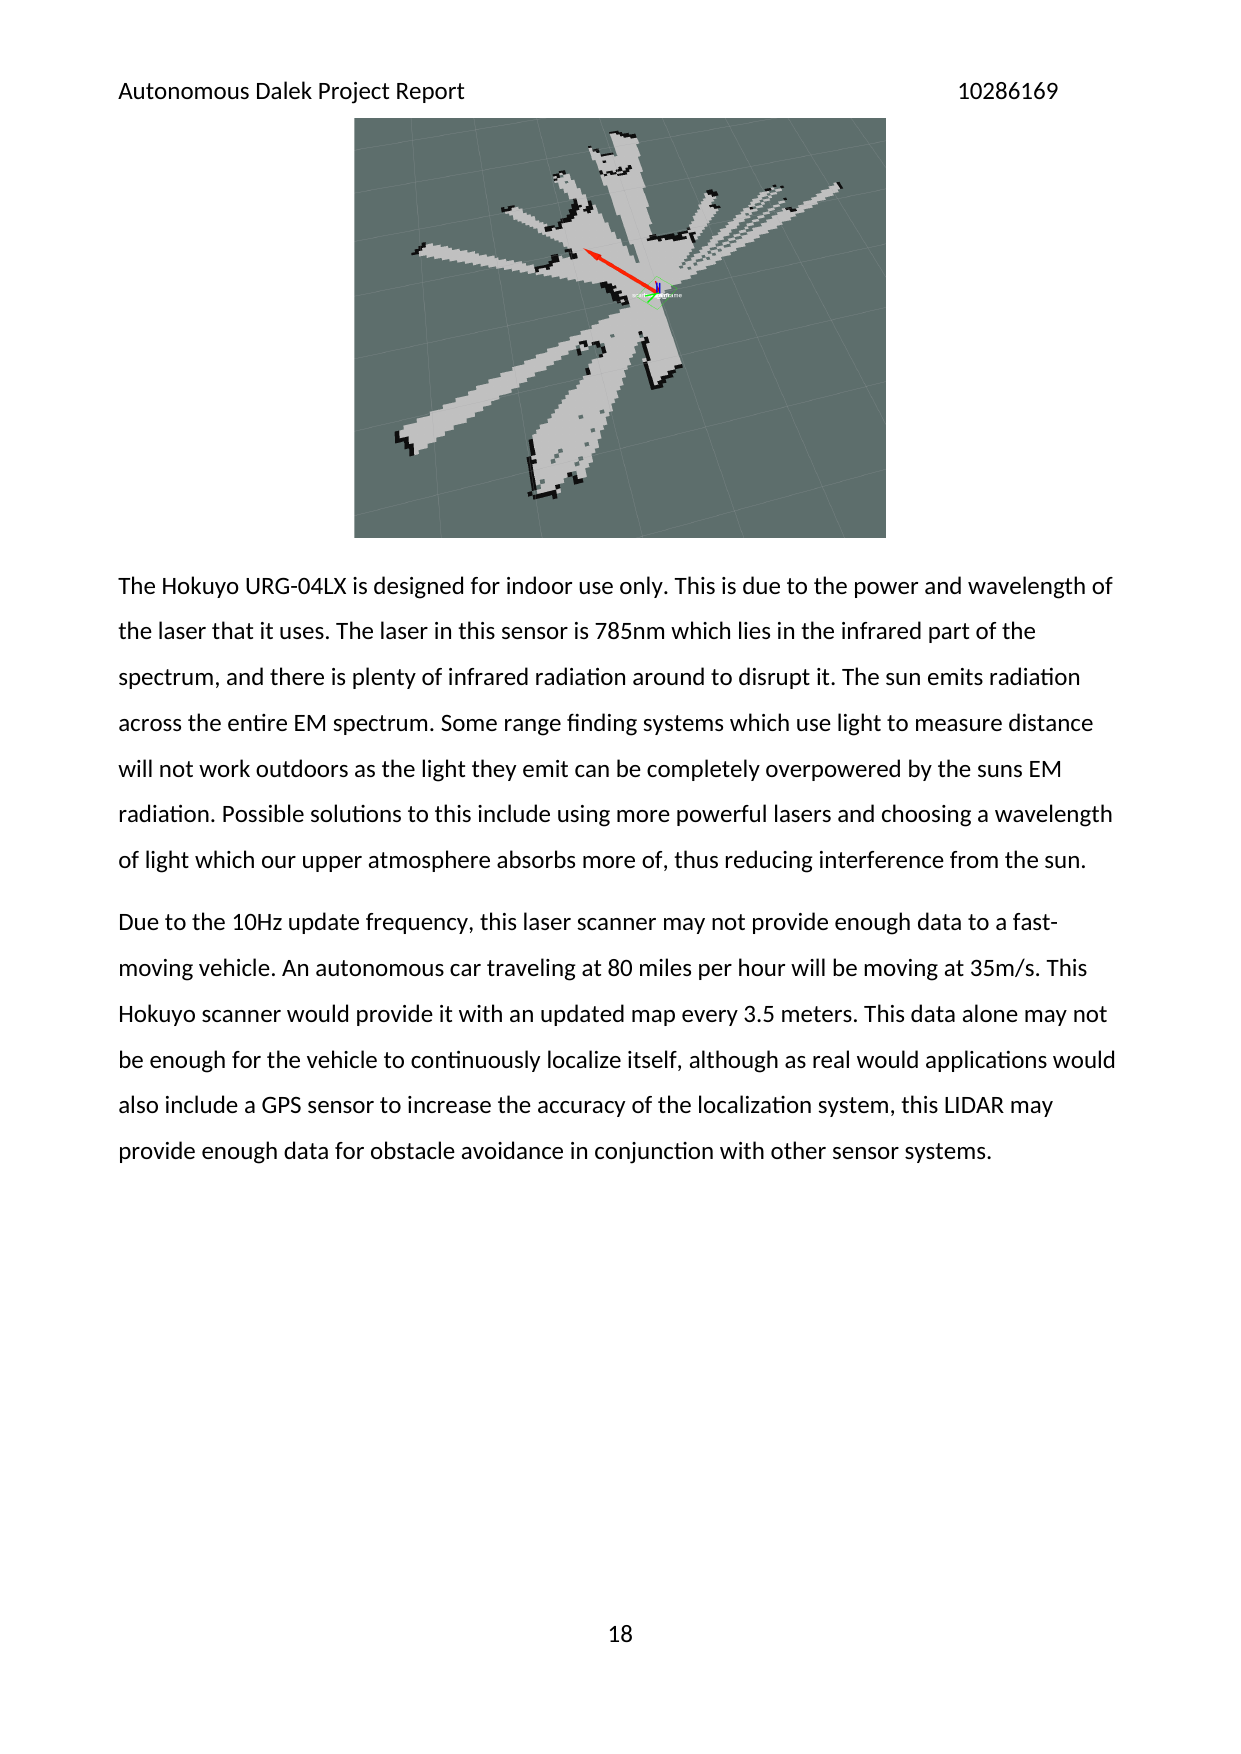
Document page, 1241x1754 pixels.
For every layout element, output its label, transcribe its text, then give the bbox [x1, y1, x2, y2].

picture [354, 118, 886, 538]
text Due to the 10Hz update frequency, this laser scanner may not provide enough data to a fast-moving vehicle. An autonomous car traveling at 80 miles per hour will be moving at 35m/s. This Hokuyo scanner would provide it with an updated map every 3.5 meters. This data alone may not be enough for the vehicle to continuously localize itself, although as real would applications would also include a GPS sensor to increase the accuracy of the localization system, this LIDAR may provide enough data for obstacle avoidance in conjunction with other sensor systems. [118, 907, 1122, 1166]
text The Hokuyo URG-04LX is designed for indoor use only. This is due to the power and wavelength of the laser that it uses. The laser in this sensor is 785nm which lies in the infrared part of the spectrum, and there is plenty of infrared radiation around to disrupt it. The sun emits radiation across the entire EM spectrum. Some range finding systems which use light to measure distance will not work outdoors as the light they emit can be completely overpowered by the suns EM radiation. Possible solutions to this include using more powerful lasers and choosing a wavelength of light which our upper atmosphere absorbs more of, thus reducing interference from the sun. [118, 570, 1122, 875]
